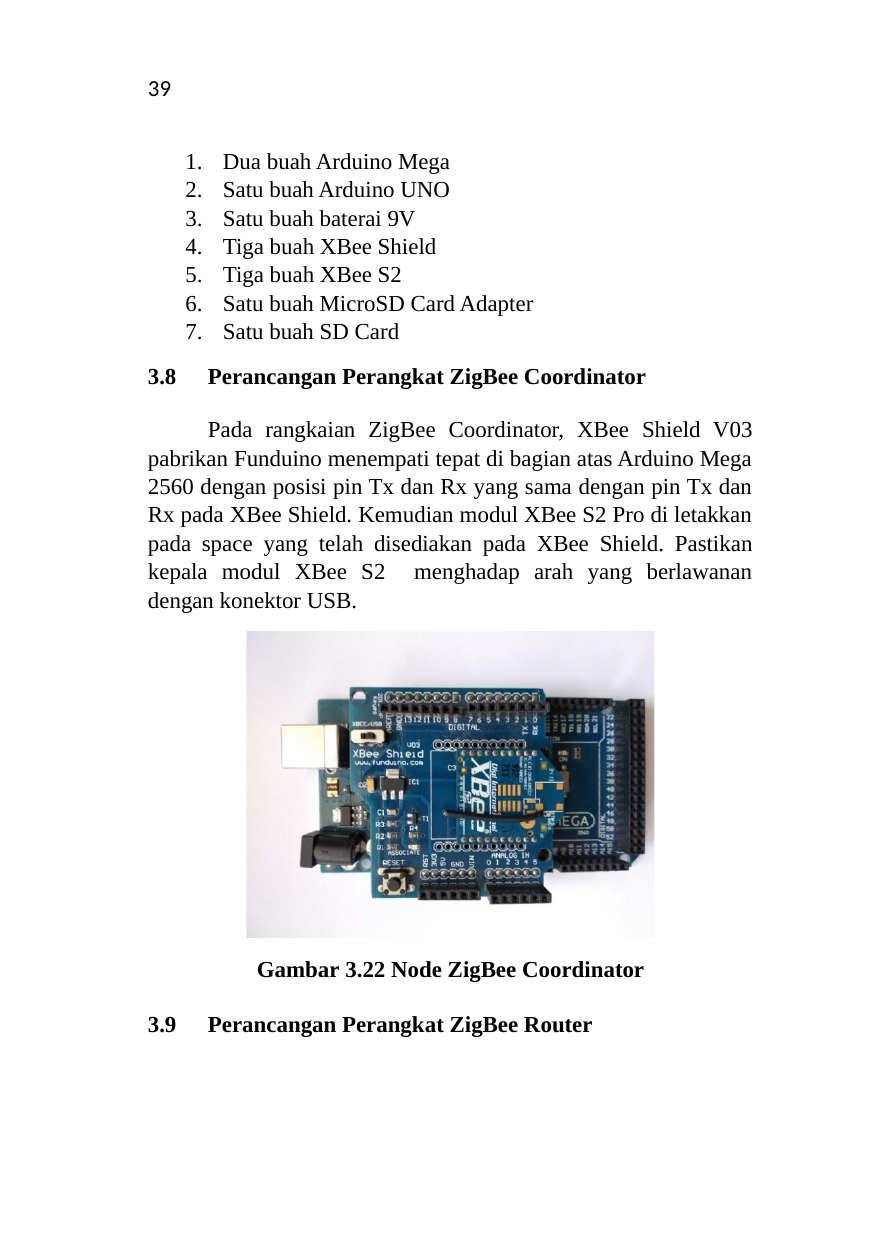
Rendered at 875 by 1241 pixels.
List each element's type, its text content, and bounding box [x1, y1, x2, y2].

subtitle Perancangan Perangkat ZigBee Router [148, 1011, 753, 1037]
list Satu buah MicroSD Card Adapter [185, 290, 753, 316]
subtitle Perancangan Perangkat ZigBee Coordinator [148, 363, 753, 390]
list Tiga buah XBee S2 [185, 261, 753, 288]
picture [246, 631, 655, 938]
list Satu buah SD Card [185, 318, 753, 345]
list Satu buah Arduino UNO [185, 176, 753, 202]
list Dua buah Arduino Mega [185, 148, 753, 174]
text Pada rangkaian ZigBee Coordinator, XBee Shield V03 pabrikan Funduino menempati tepat di bagian atas Arduino Mega 2560 dengan posisi pin Tx dan Rx yang sama dengan pin Tx dan Rx pada XBee Shield. Kemudian modul XBee S2 Pro di letakkan pada space yang telah disediakan pada XBee Shield. Pastikan kepala modul XBee S2 menghadap arah yang berlawanan dengan konektor USB. [148, 416, 753, 613]
list Satu buah baterai 9V [185, 204, 753, 231]
list Tiga buah XBee Shield [185, 233, 753, 259]
